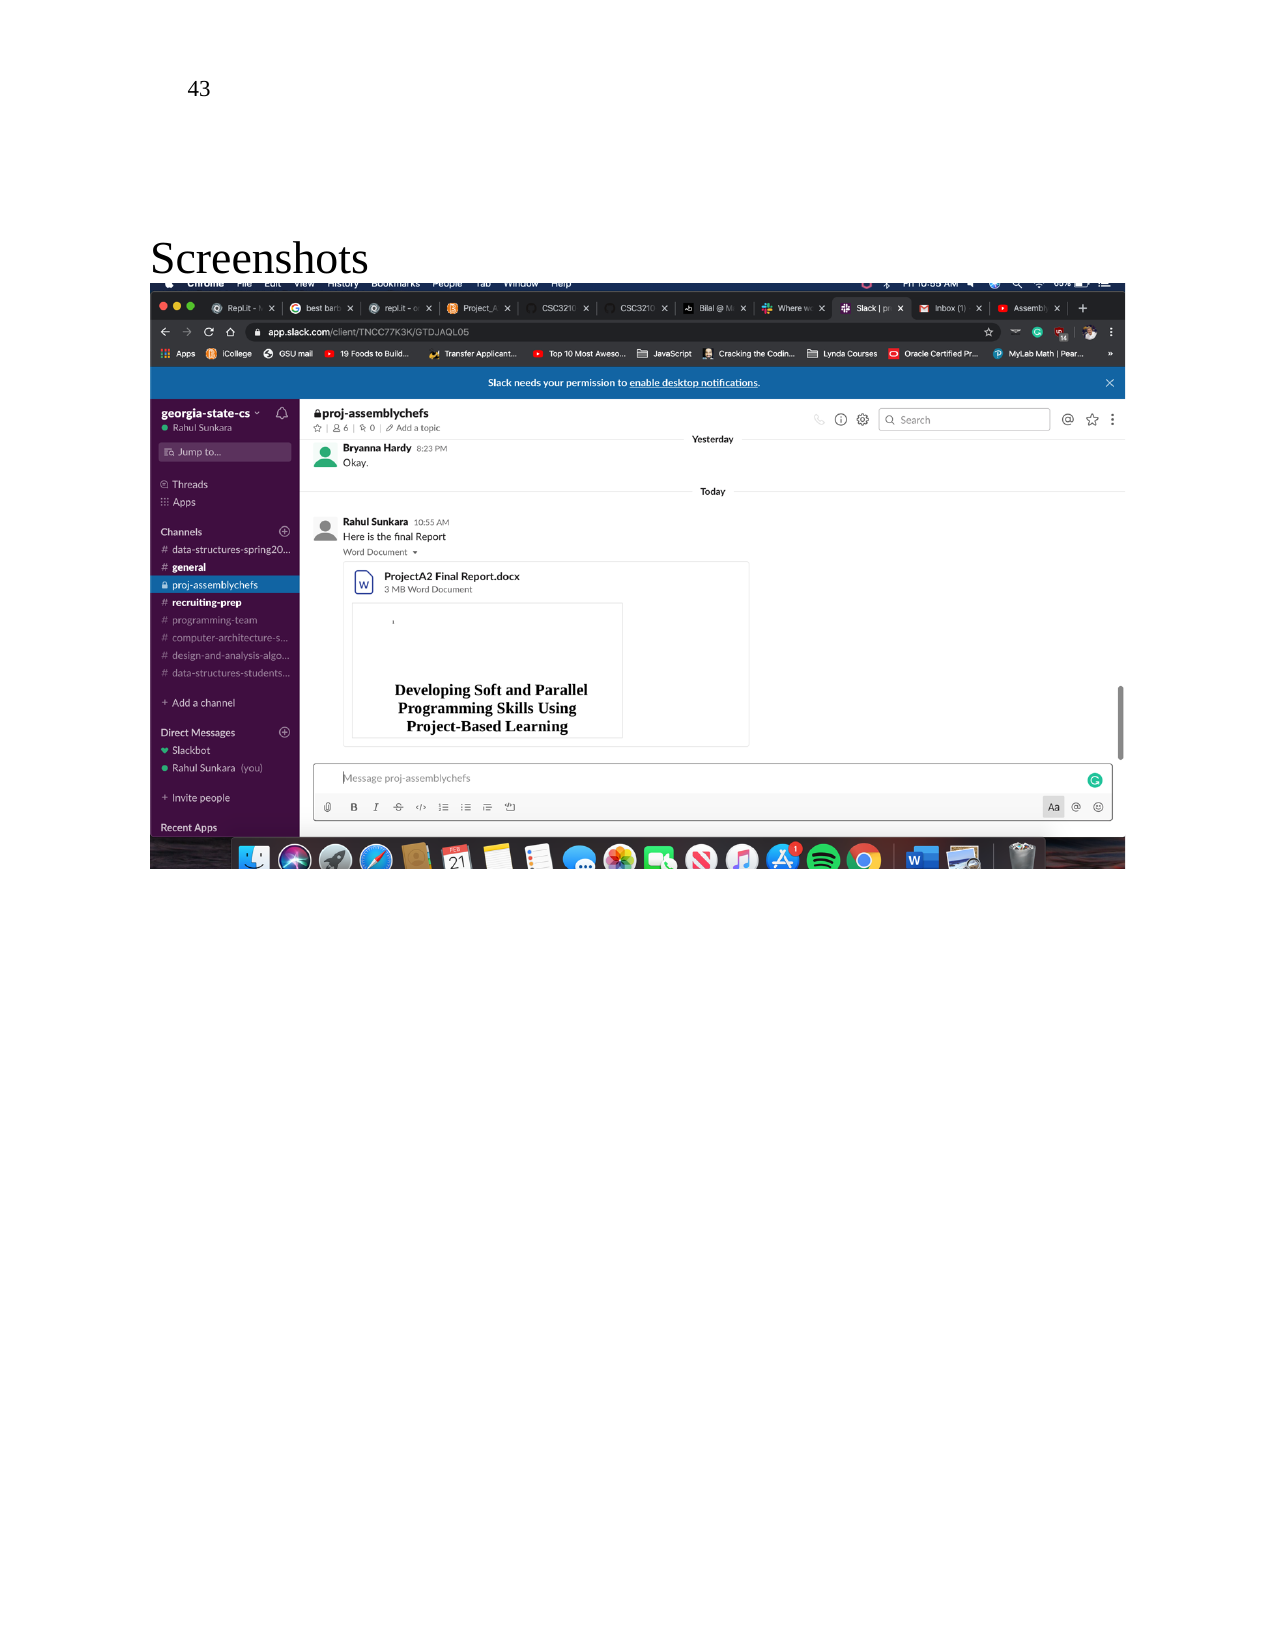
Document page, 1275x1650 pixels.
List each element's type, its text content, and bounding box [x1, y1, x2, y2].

picture [150, 283, 1125, 869]
text Screenshots [150, 230, 1125, 283]
